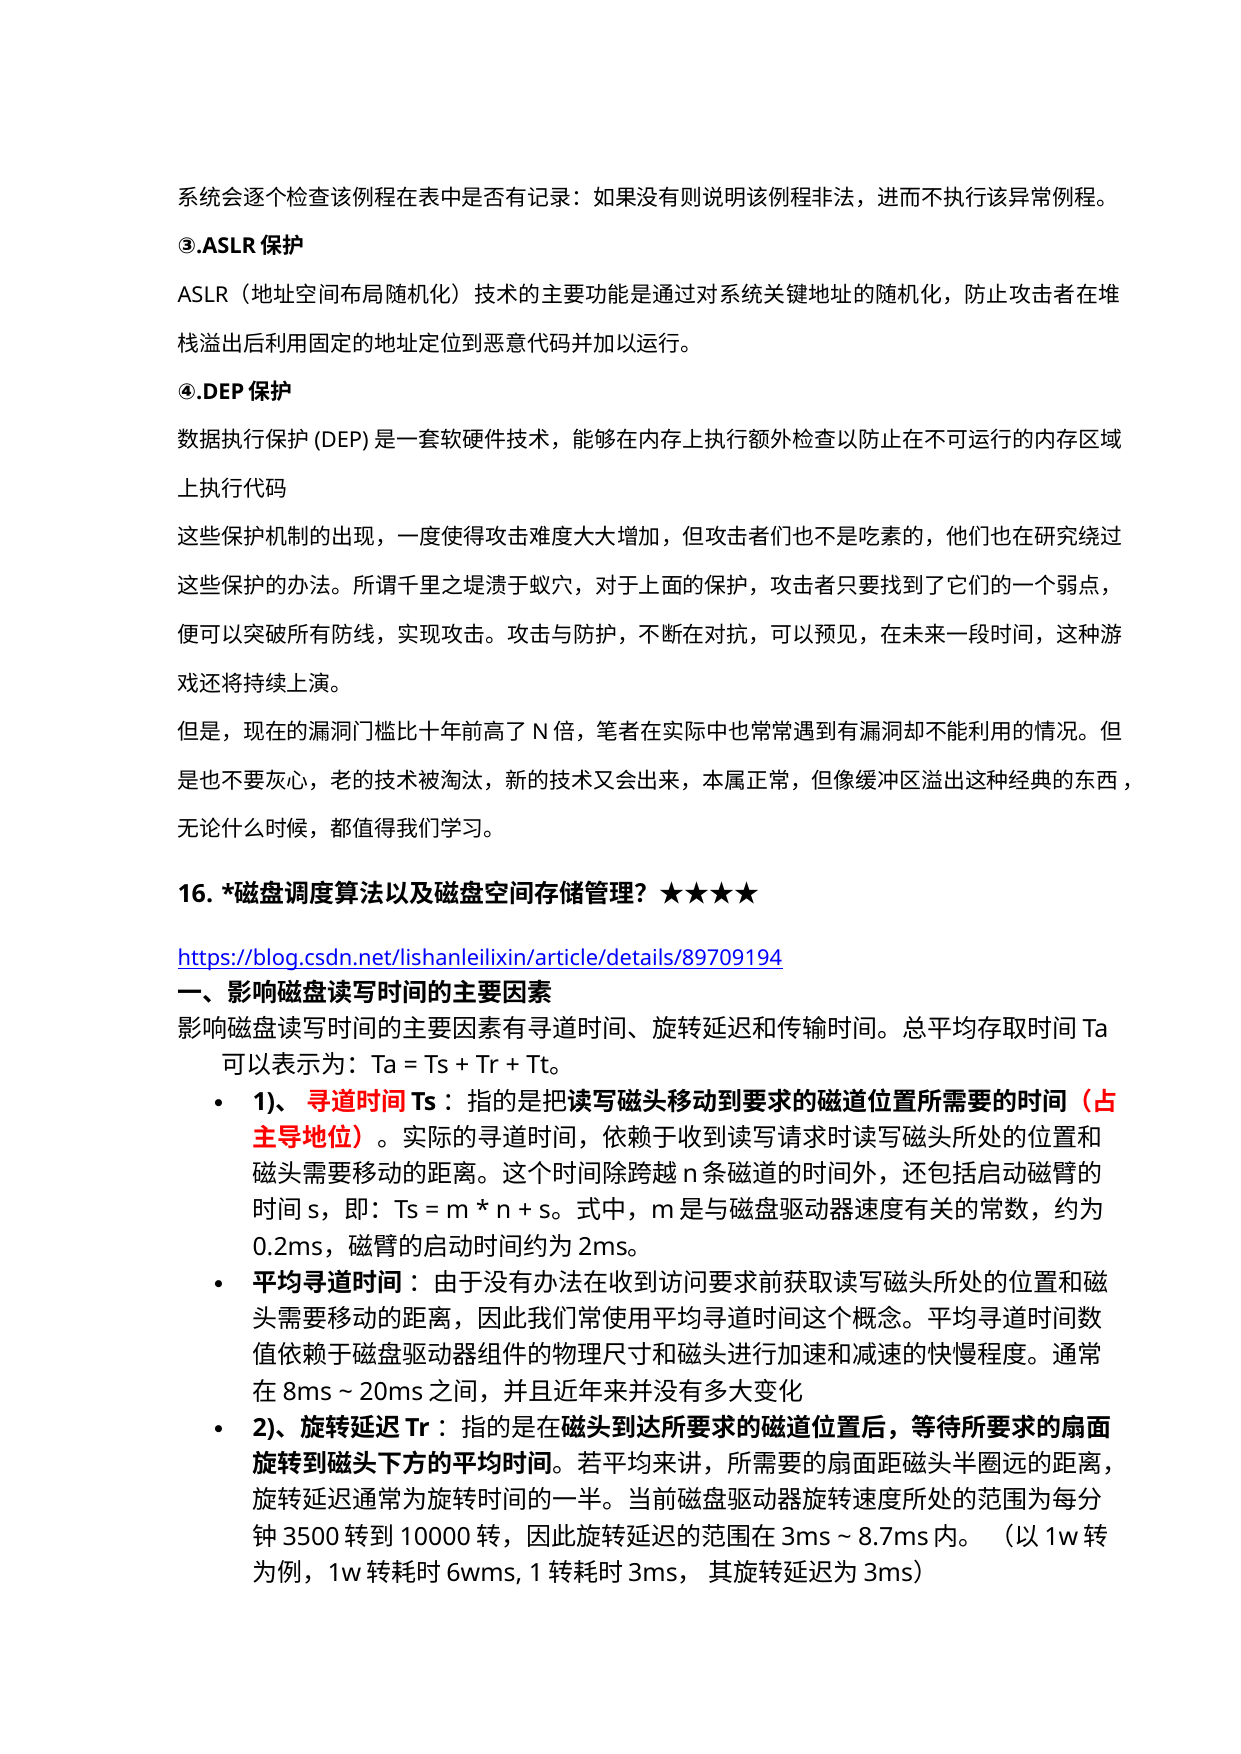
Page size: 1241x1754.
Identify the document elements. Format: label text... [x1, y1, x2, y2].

text ③.ASLR保护 [177, 228, 1122, 261]
text 一、影响磁盘读写时间的主要因素 [177, 972, 1122, 1008]
list 2)、旋转延迟Tr ：指的是在磁头到达所要求的磁道位置后，等待所要求的扇面旋转到磁头下方的平均时间。若平均来讲，所需要的扇面距磁头半圈远的距离，旋转延迟通常为旋转时间的一半。当前磁盘驱动器旋转速度所处的范围为每分钟3500转到10000转，因此旋转延迟的范围在3ms ~ 8.7ms内。 （以1w转为例，1w转耗时6wms, 1转耗时3ms， 其旋转延迟为3ms） [215, 1407, 1122, 1588]
list 1)、 寻道时间Ts ：指的是把读写磁头移动到要求的磁道位置所需要的时间（占主导地位）。实际的寻道时间，依赖于收到读写请求时读写磁头所处的位置和磁头需要移动的距离。这个时间除跨越n条磁道的时间外，还包括启动磁臂的时间s，即：Ts = m * n + s。式中，m是与磁盘驱动器速度有关的常数，约为0.2ms，磁臂的启动时间约为2ms。 [215, 1081, 1122, 1262]
text 影响磁盘读写时间的主要因素有寻道时间、旋转延迟和传输时间。总平均存取时间Ta可以表示为：Ta = Ts + Tr + Tt。 [177, 1008, 1122, 1081]
text ④.DEP保护 [177, 373, 1122, 406]
text 但是，现在的漏洞门槛比十年前高了N倍，笔者在实际中也常常遇到有漏洞却不能利用的情况。但是也不要灰心，老的技术被淘汰，新的技术又会出来，本属正常，但像缓冲区溢出这种经典的东西，无论什么时候，都值得我们学习。 [177, 713, 1122, 843]
text ASLR（地址空间布局随机化）技术的主要功能是通过对系统关键地址的随机化，防止攻击者在堆栈溢出后利用固定的地址定位到恶意代码并加以运行。 [177, 276, 1122, 358]
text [177, 180, 1122, 212]
text 这些保护机制的出现，一度使得攻击难度大大增加，但攻击者们也不是吃素的，他们也在研究绕过这些保护的办法。所谓千里之堤溃于蚁穴，对于上面的保护，攻击者只要找到了它们的一个弱点，便可以突破所有防线，实现攻击。攻击与防护，不断在对抗，可以预见，在未来一段时间，这种游戏还将持续上演。 [177, 519, 1122, 698]
text https://blog.csdn.net/lishanleilixin/article/details/89709194 [177, 942, 1122, 972]
list 平均寻道时间 ：由于没有办法在收到访问要求前获取读写磁头所处的位置和磁头需要移动的距离，因此我们常使用平均寻道时间这个概念。平均寻道时间数值依赖于磁盘驱动器组件的物理尺寸和磁头进行加速和减速的快慢程度。通常在8ms ~ 20ms之间，并且近年来并没有多大变化 [215, 1262, 1122, 1407]
text 数据执行保护 (DEP) 是一套软硬件技术，能够在内存上执行额外检查以防止在不可运行的内存区域上执行代码 [177, 422, 1122, 503]
subtitle *磁盘调度算法以及磁盘空间存储管理？★★★★ [177, 859, 1122, 924]
